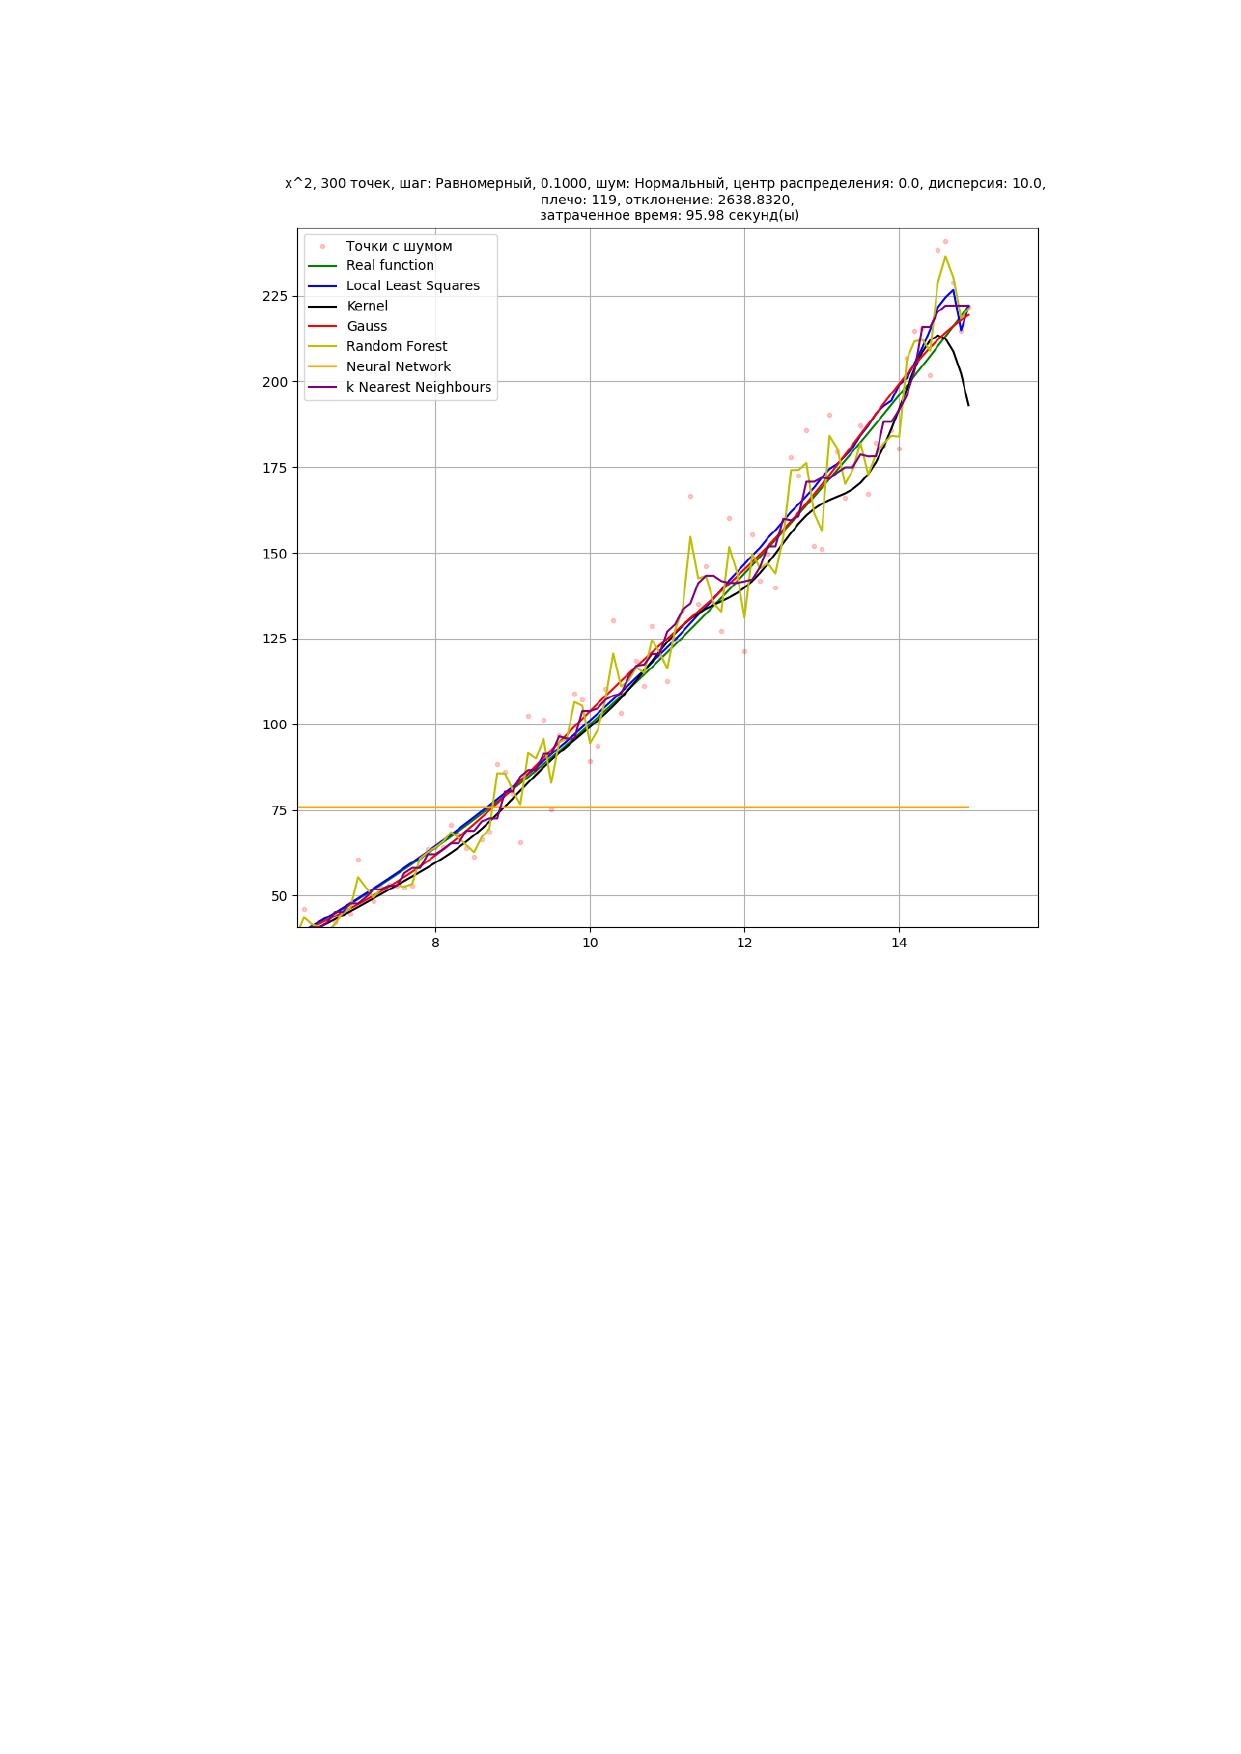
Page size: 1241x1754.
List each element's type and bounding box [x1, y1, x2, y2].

picture [177, 118, 1133, 1027]
